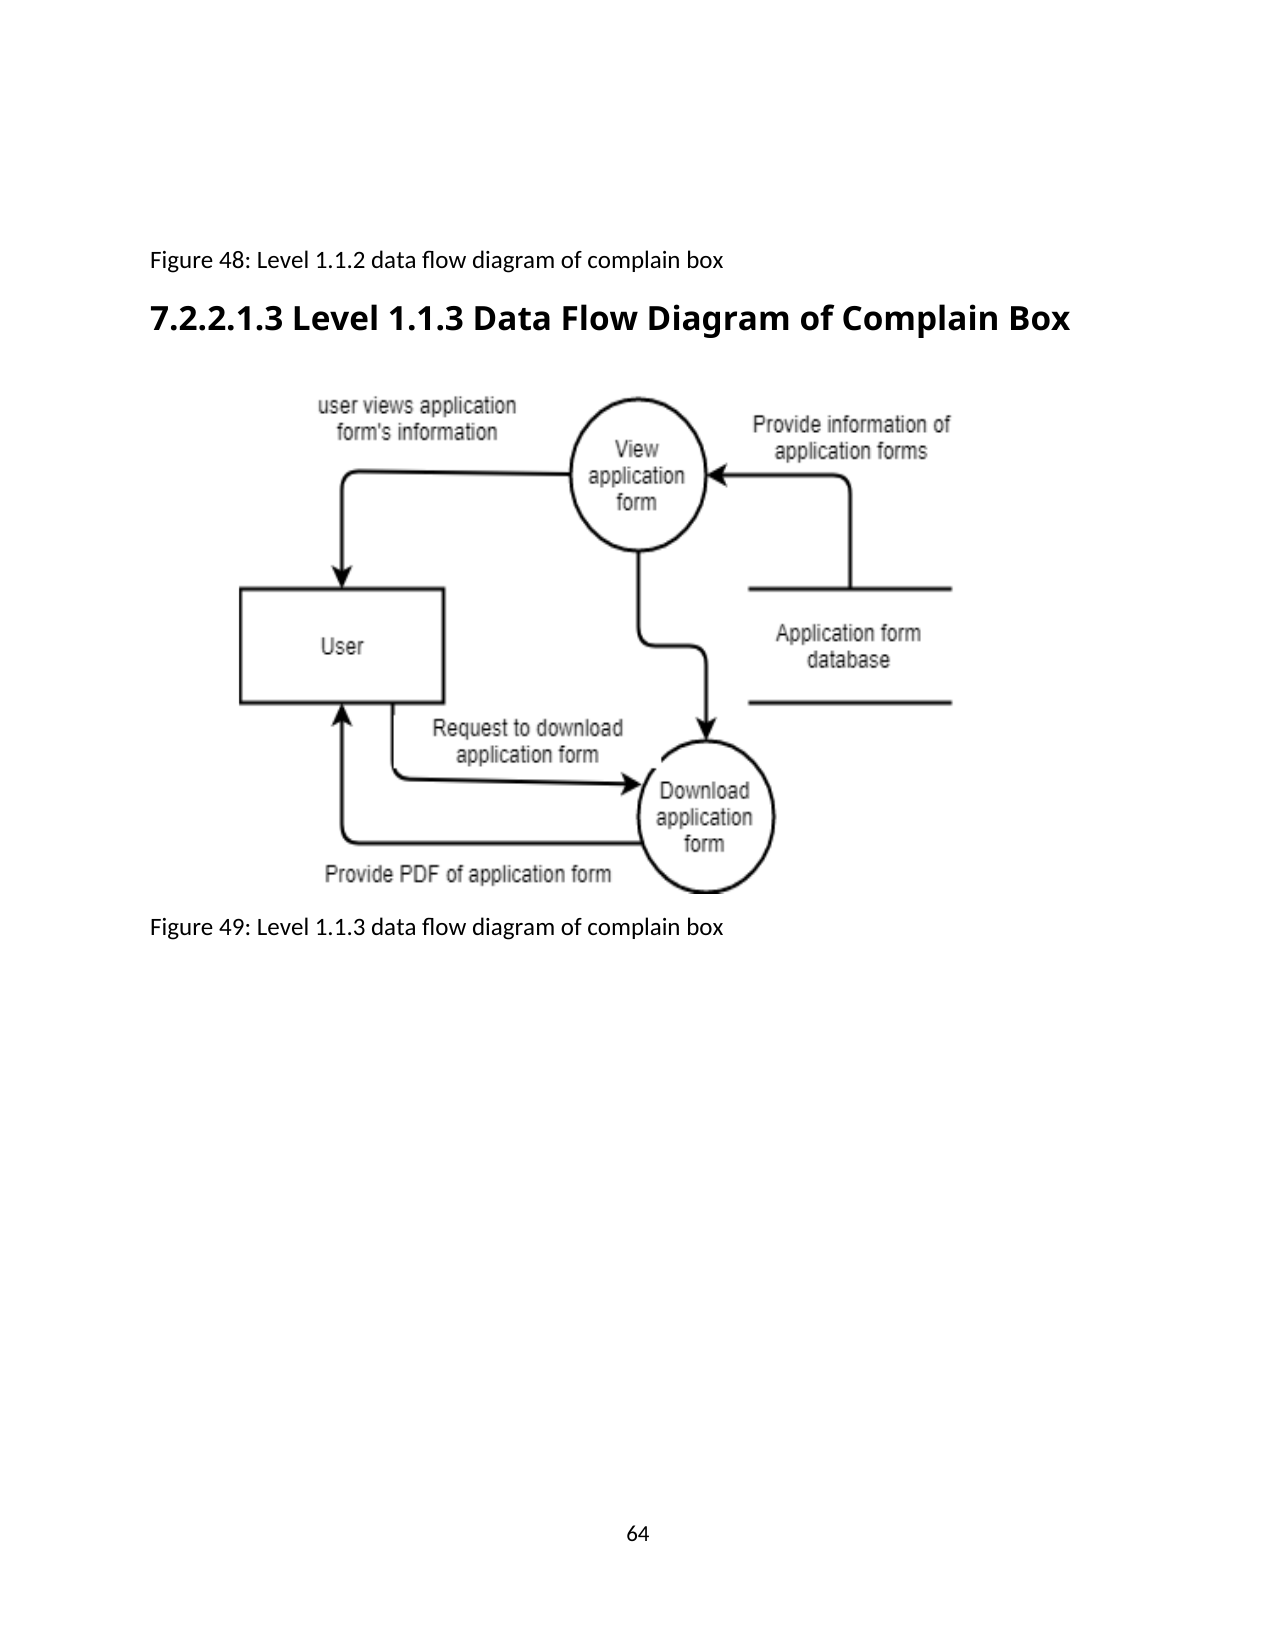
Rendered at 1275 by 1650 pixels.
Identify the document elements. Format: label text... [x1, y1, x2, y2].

title Figure 48: Level 1.1.2 data flow diagram of complain box [150, 244, 1125, 274]
text 7.2.2.1.3 Level 1.1.3 Data Flow Diagram of Complain Box [150, 295, 1125, 341]
title Figure 49: Level 1.1.3 data flow diagram of complain box [150, 911, 1125, 942]
picture [238, 393, 970, 894]
